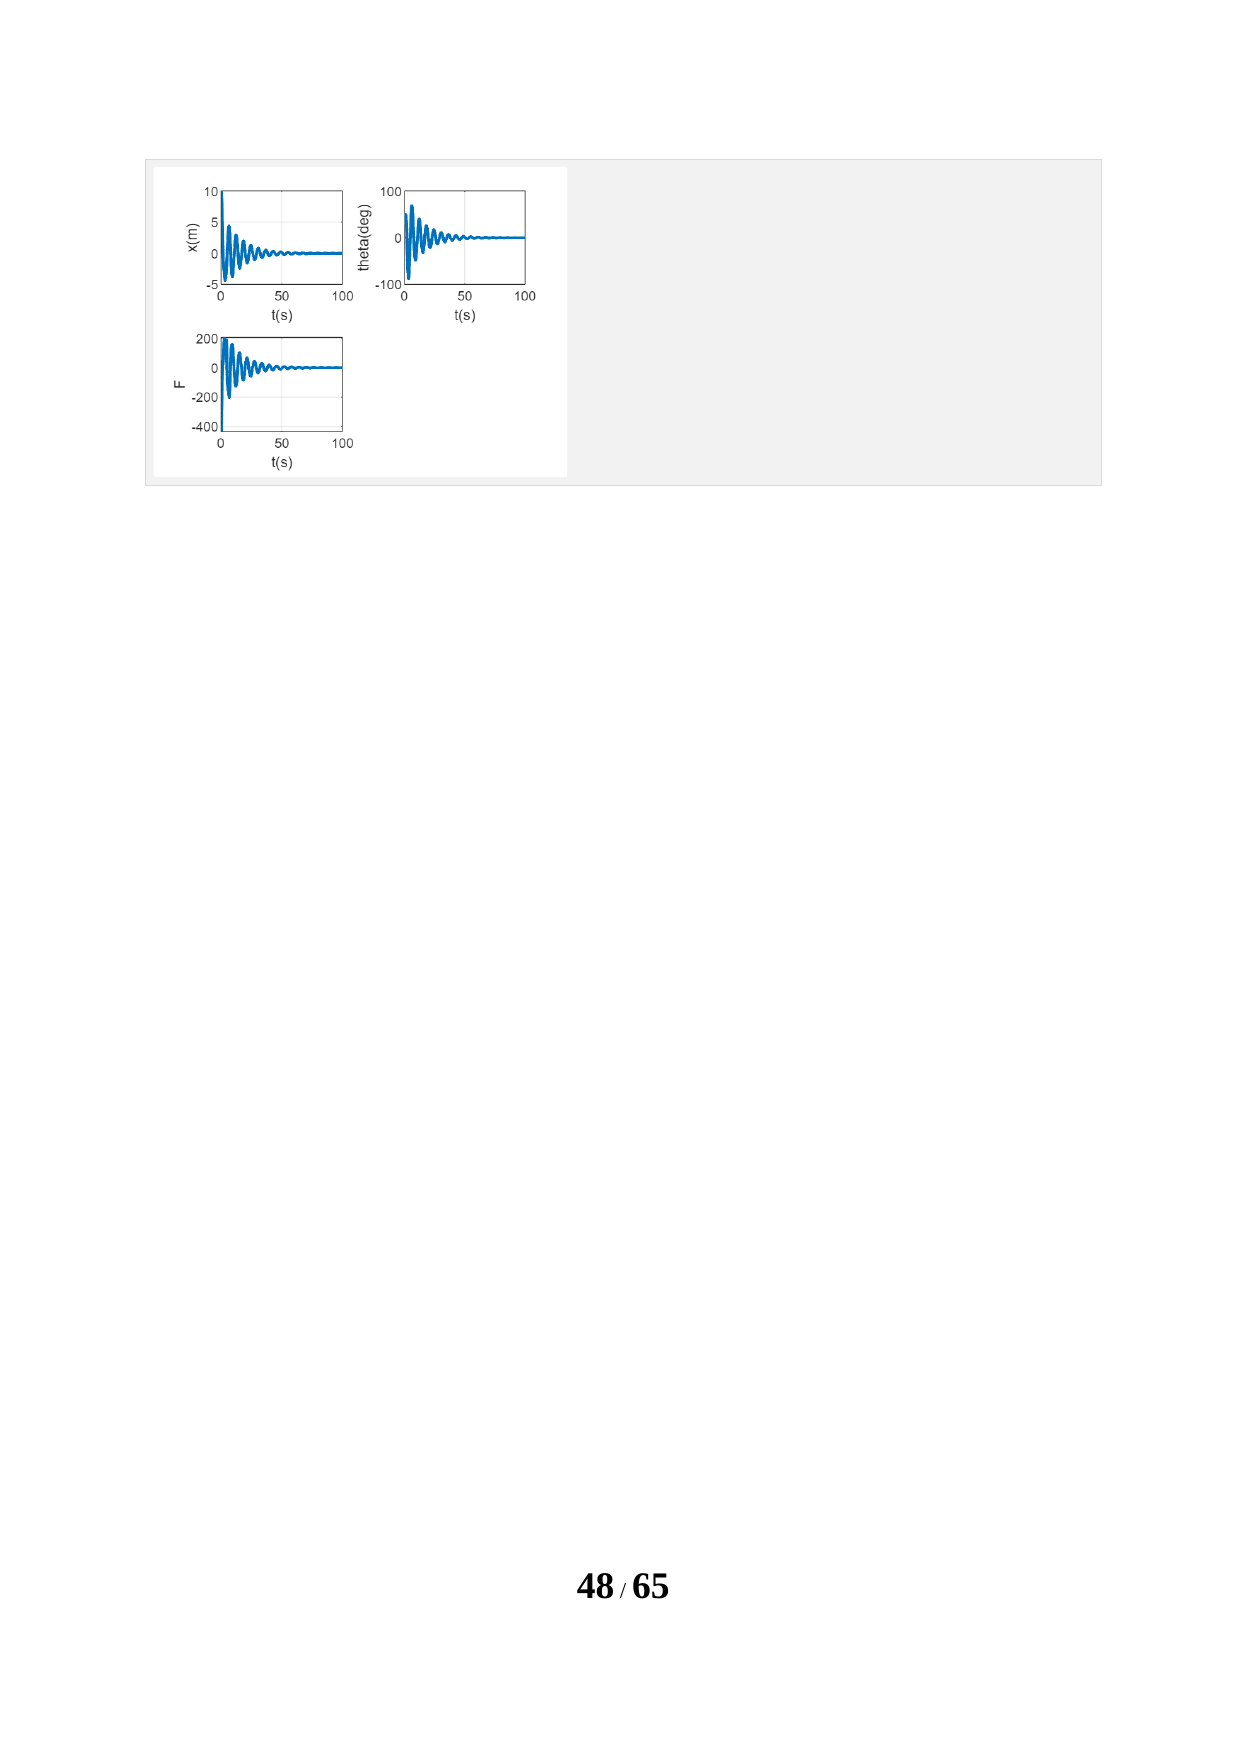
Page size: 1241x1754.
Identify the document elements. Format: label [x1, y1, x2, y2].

picture [153, 167, 568, 477]
